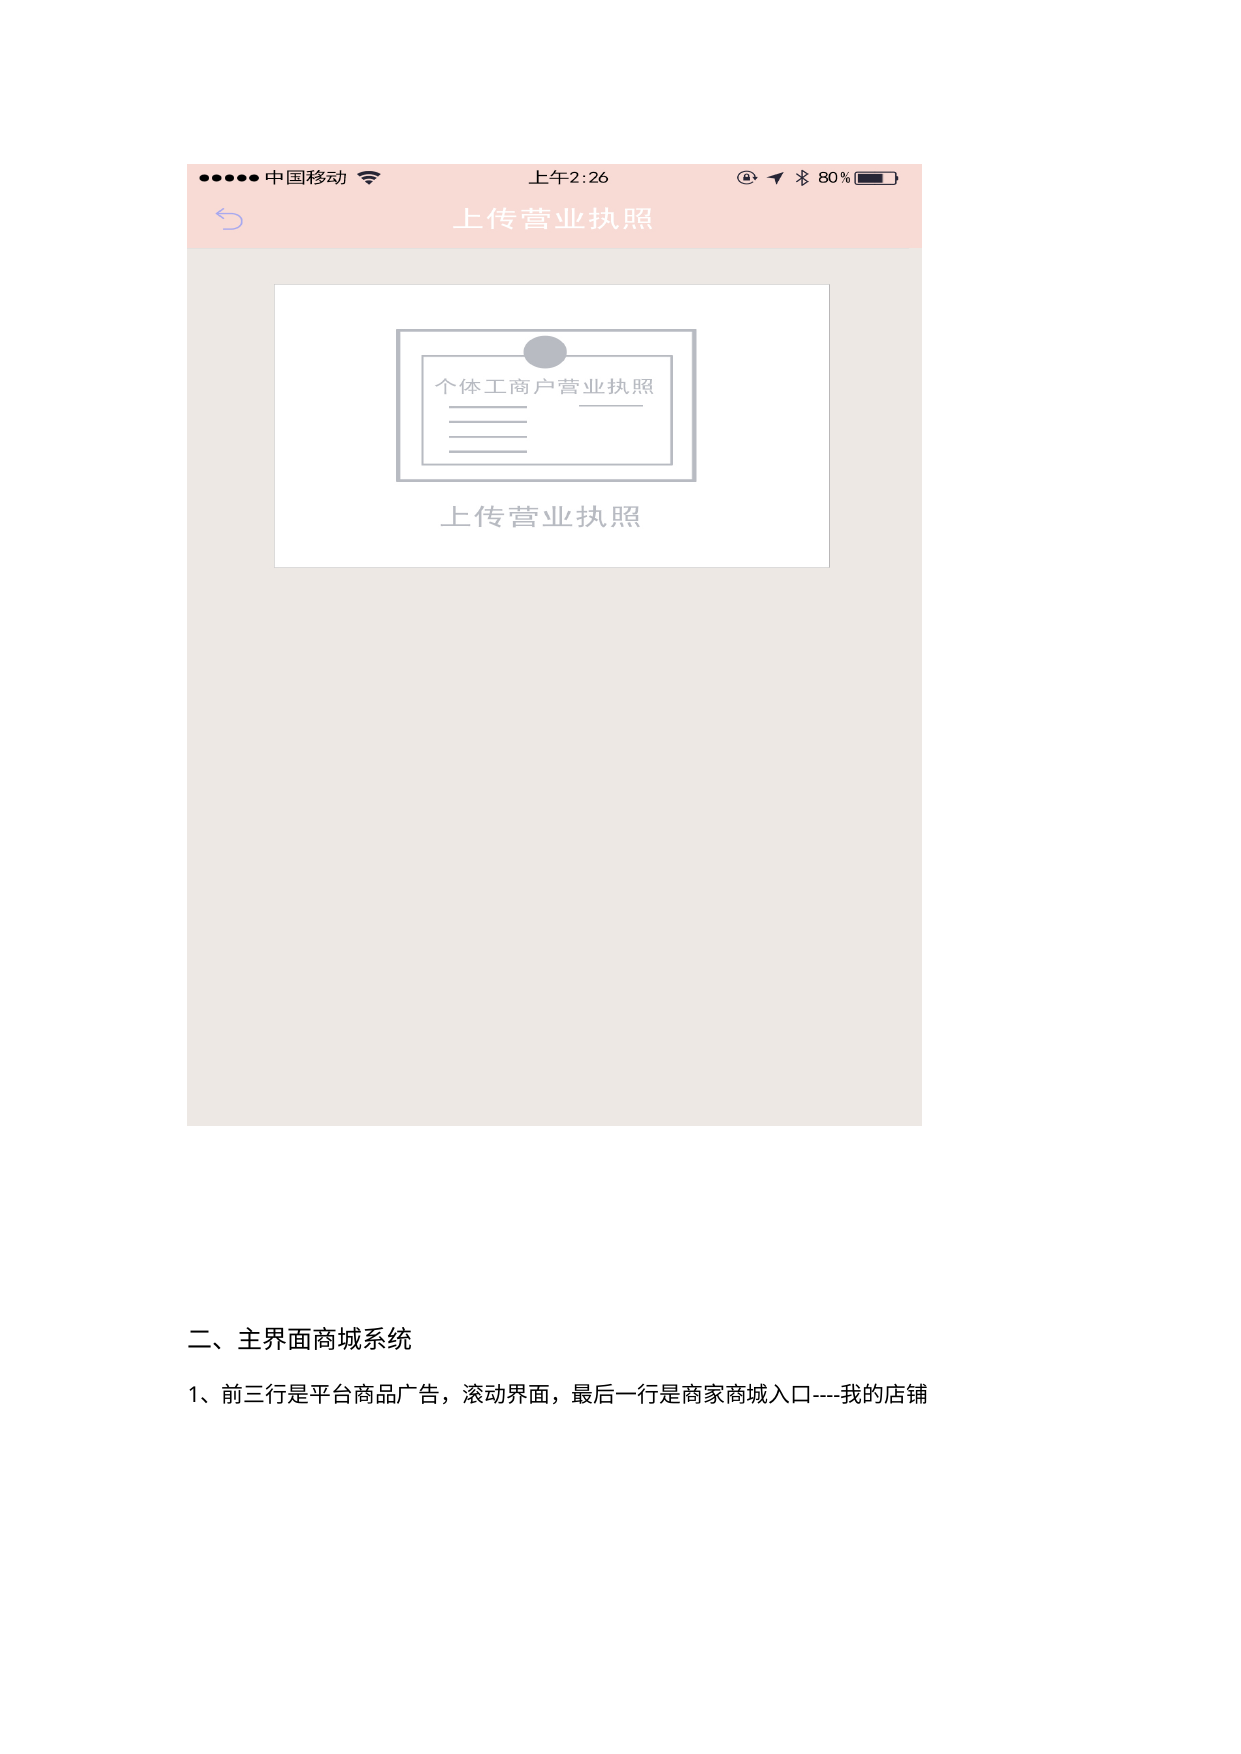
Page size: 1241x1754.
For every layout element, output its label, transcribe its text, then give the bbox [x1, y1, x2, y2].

list 主界面商城系统 [187, 1320, 1053, 1356]
list 前三行是平台商品广告，滚动界面，最后一行是商家商城入口----我的店铺 [187, 1377, 1053, 1409]
picture [187, 164, 922, 1126]
